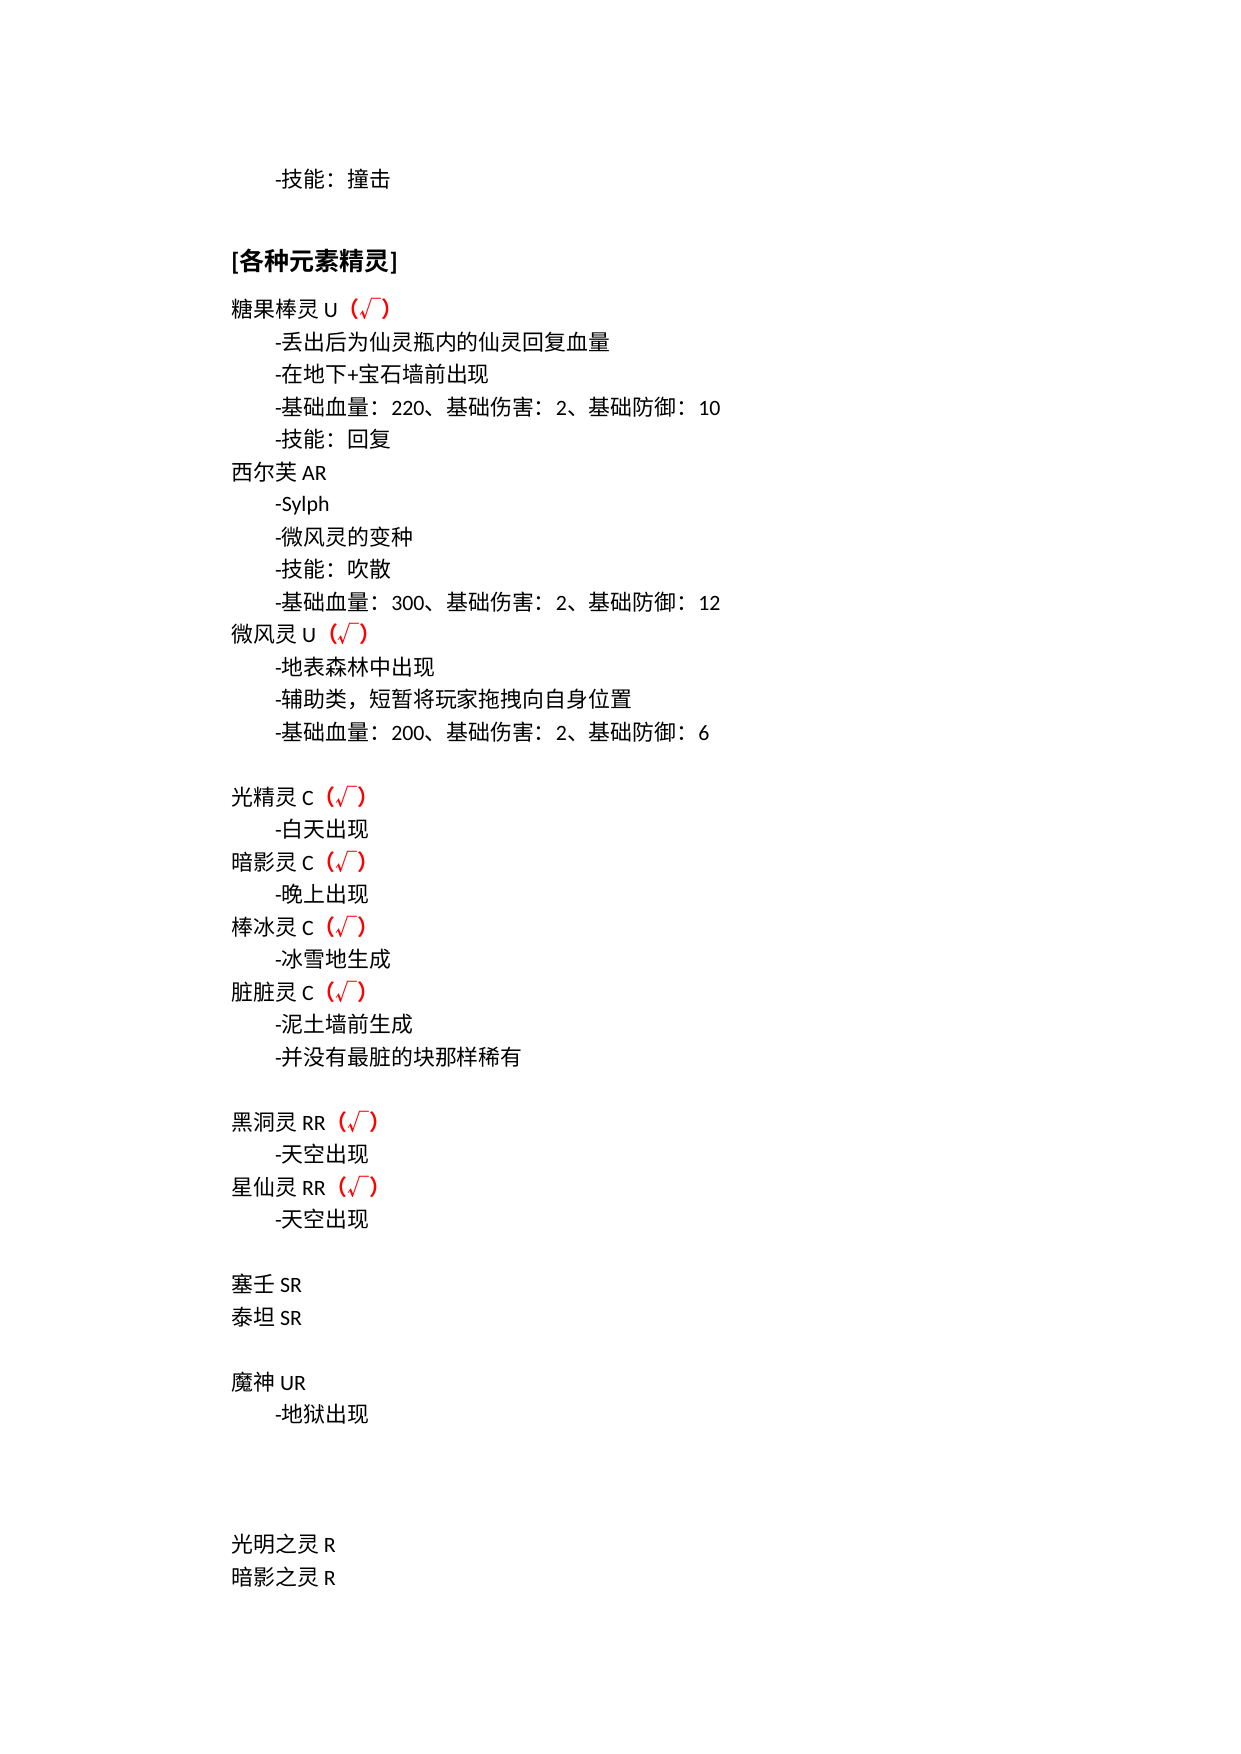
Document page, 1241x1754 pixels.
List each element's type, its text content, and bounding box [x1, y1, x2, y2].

text 脏脏灵 C（√） [187, 974, 1053, 1007]
text -白天出现 [231, 812, 1053, 844]
text 魔神 UR [187, 1364, 1053, 1397]
text -天空出现 [231, 1137, 1053, 1169]
text -辅助类，短暂将玩家拖拽向自身位置 [231, 682, 1053, 714]
text -技能：吹散 [231, 552, 1053, 584]
text -在地下+宝石墙前出现 [231, 357, 1053, 389]
text 暗影之灵 R [187, 1559, 1053, 1592]
text -晚上出现 [231, 877, 1053, 909]
text 棒冰灵 C（√） [187, 909, 1053, 942]
text 泰坦 SR [187, 1299, 1053, 1332]
text 微风灵 U（√） [187, 617, 1053, 649]
text -地狱出现 [231, 1397, 1053, 1429]
text -基础血量：300、基础伤害：2、基础防御：12 [231, 584, 1053, 617]
text -泥土墙前生成 [231, 1007, 1053, 1039]
text -技能：撞击 [231, 162, 1053, 194]
text 西尔芙 AR [187, 454, 1053, 487]
text -Sylph [231, 487, 1053, 519]
text -冰雪地生成 [231, 942, 1053, 974]
text -基础血量：200、基础伤害：2、基础防御：6 [231, 714, 1053, 747]
text -天空出现 [231, 1202, 1053, 1234]
text 暗影灵 C（√） [187, 844, 1053, 877]
text [各种元素精灵] [187, 227, 1053, 292]
text 光精灵 C（√） [187, 779, 1053, 812]
text -技能：回复 [231, 422, 1053, 454]
text 黑洞灵 RR（√） [187, 1104, 1053, 1137]
text -丢出后为仙灵瓶内的仙灵回复血量 [231, 324, 1053, 357]
text -地表森林中出现 [231, 649, 1053, 682]
text 光明之灵 R [187, 1527, 1053, 1559]
text 塞壬 SR [187, 1267, 1053, 1299]
text 星仙灵 RR（√） [187, 1169, 1053, 1202]
text -微风灵的变种 [231, 519, 1053, 552]
text -并没有最脏的块那样稀有 [231, 1039, 1053, 1072]
text 糖果棒灵 U（√） [187, 292, 1053, 324]
text -基础血量：220、基础伤害：2、基础防御：10 [231, 389, 1053, 422]
